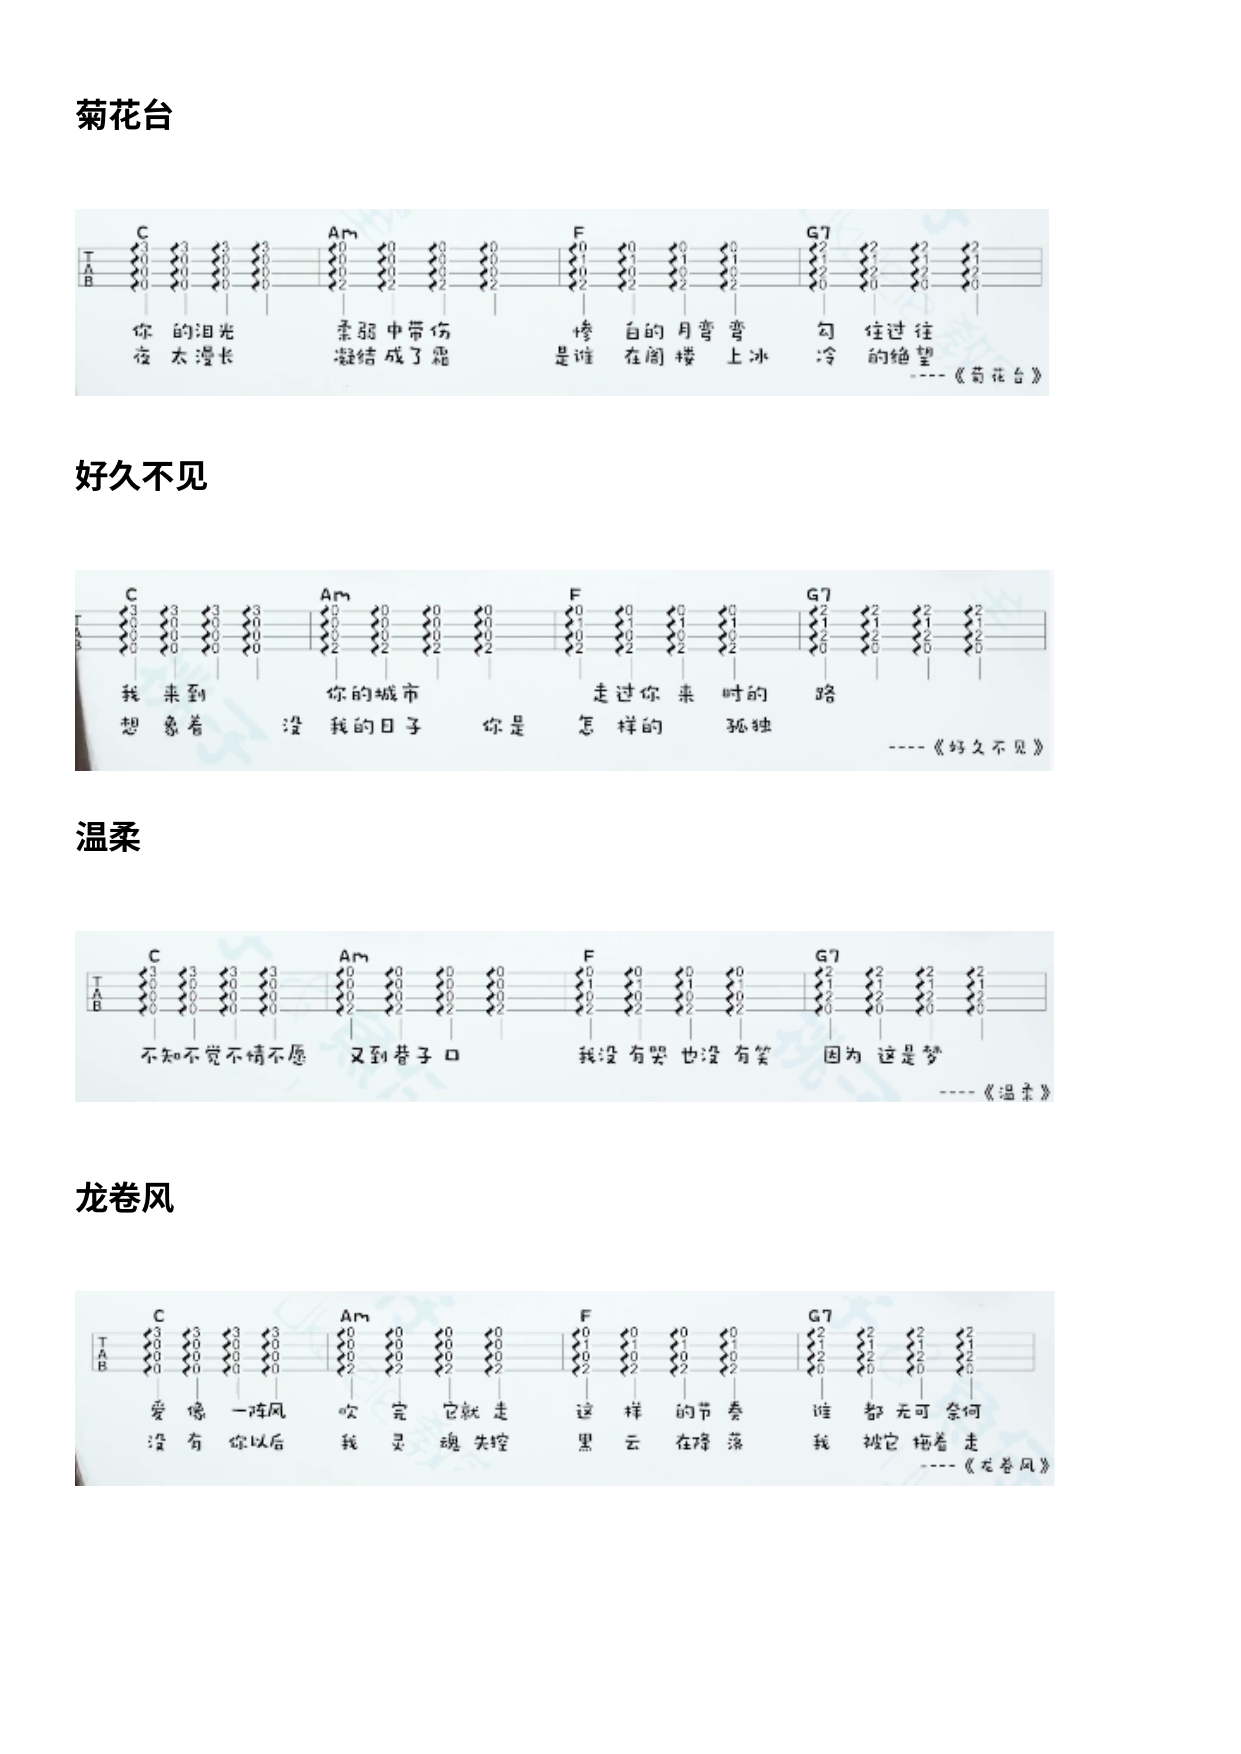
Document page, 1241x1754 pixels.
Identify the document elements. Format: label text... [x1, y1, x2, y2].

subtitle 温柔 [75, 801, 1165, 869]
picture [75, 209, 1049, 396]
subtitle 龙卷风 [75, 1162, 1165, 1230]
picture [75, 931, 1054, 1102]
picture [75, 570, 1055, 771]
picture [75, 1291, 1055, 1486]
subtitle 菊花台 [75, 79, 1165, 147]
subtitle 好久不见 [75, 440, 1165, 508]
